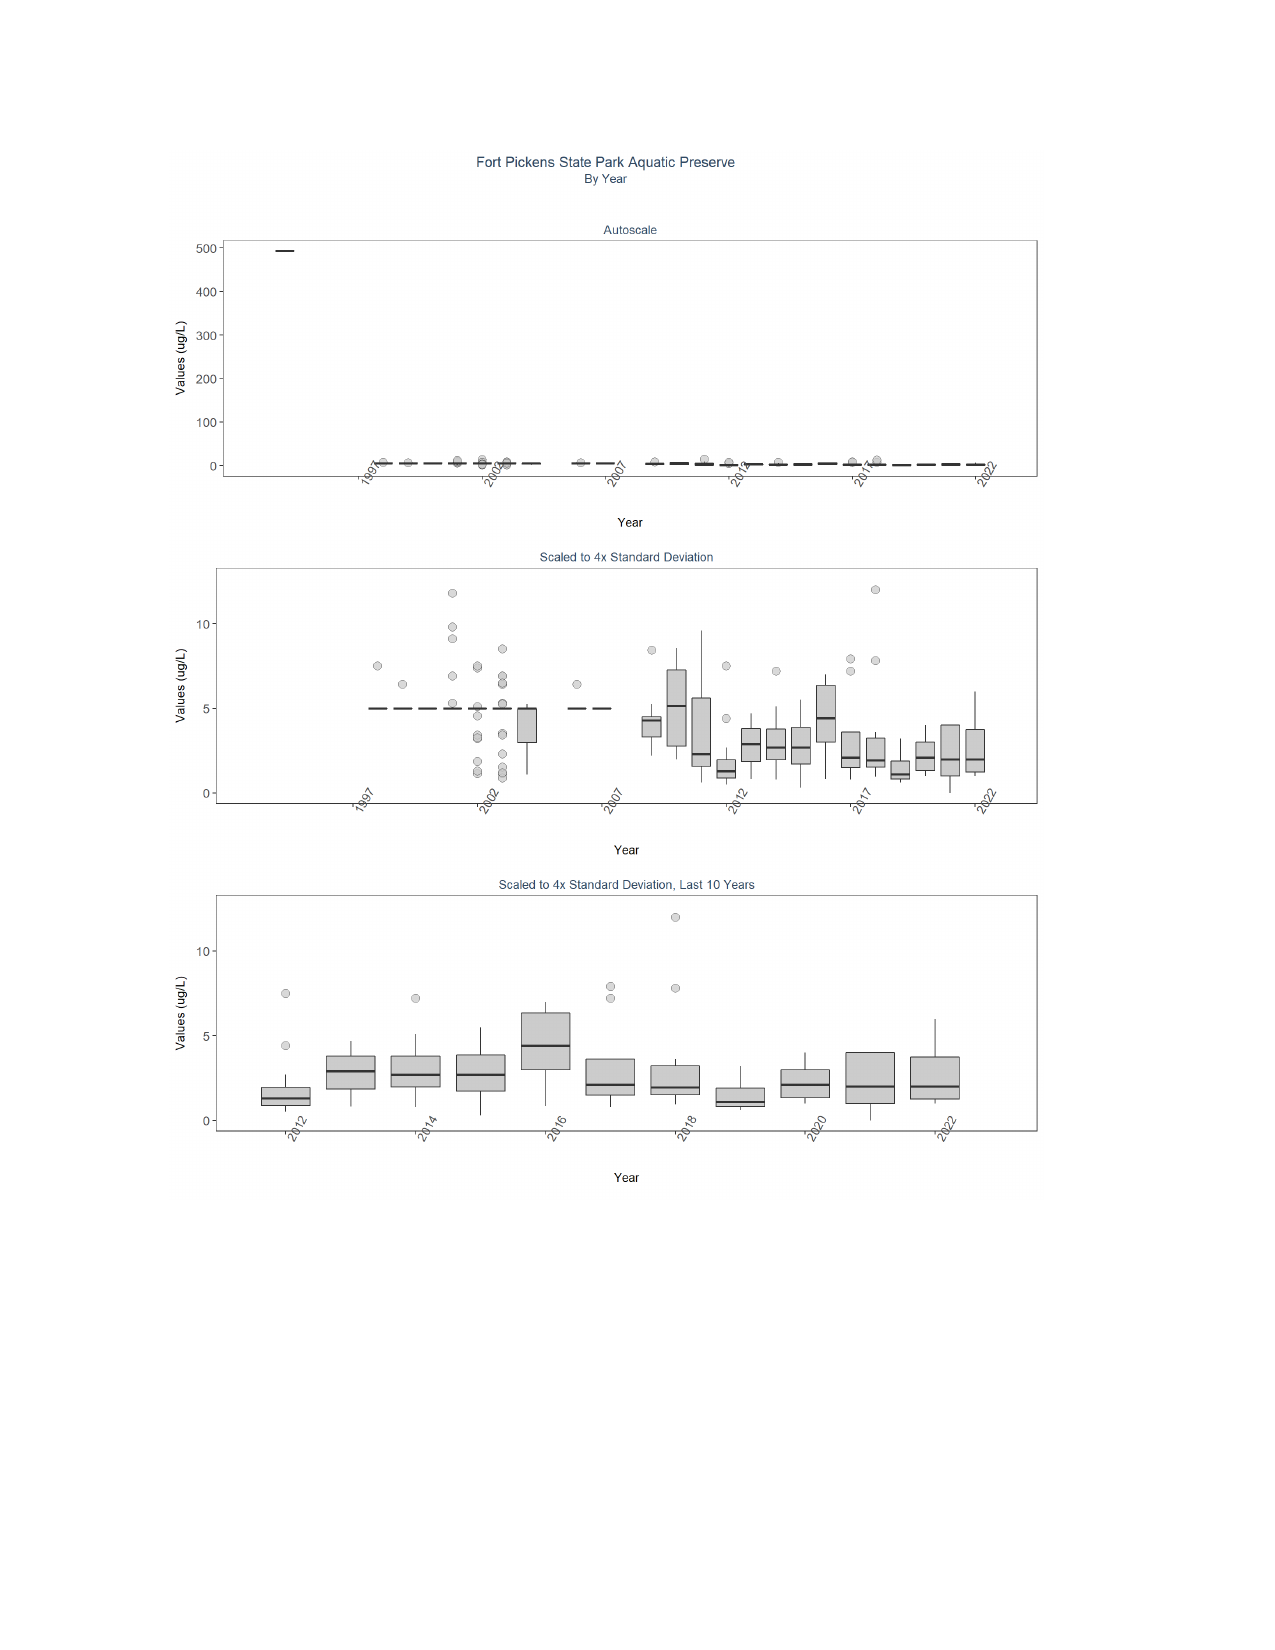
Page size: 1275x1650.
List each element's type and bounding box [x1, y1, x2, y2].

picture [168, 150, 1044, 1200]
